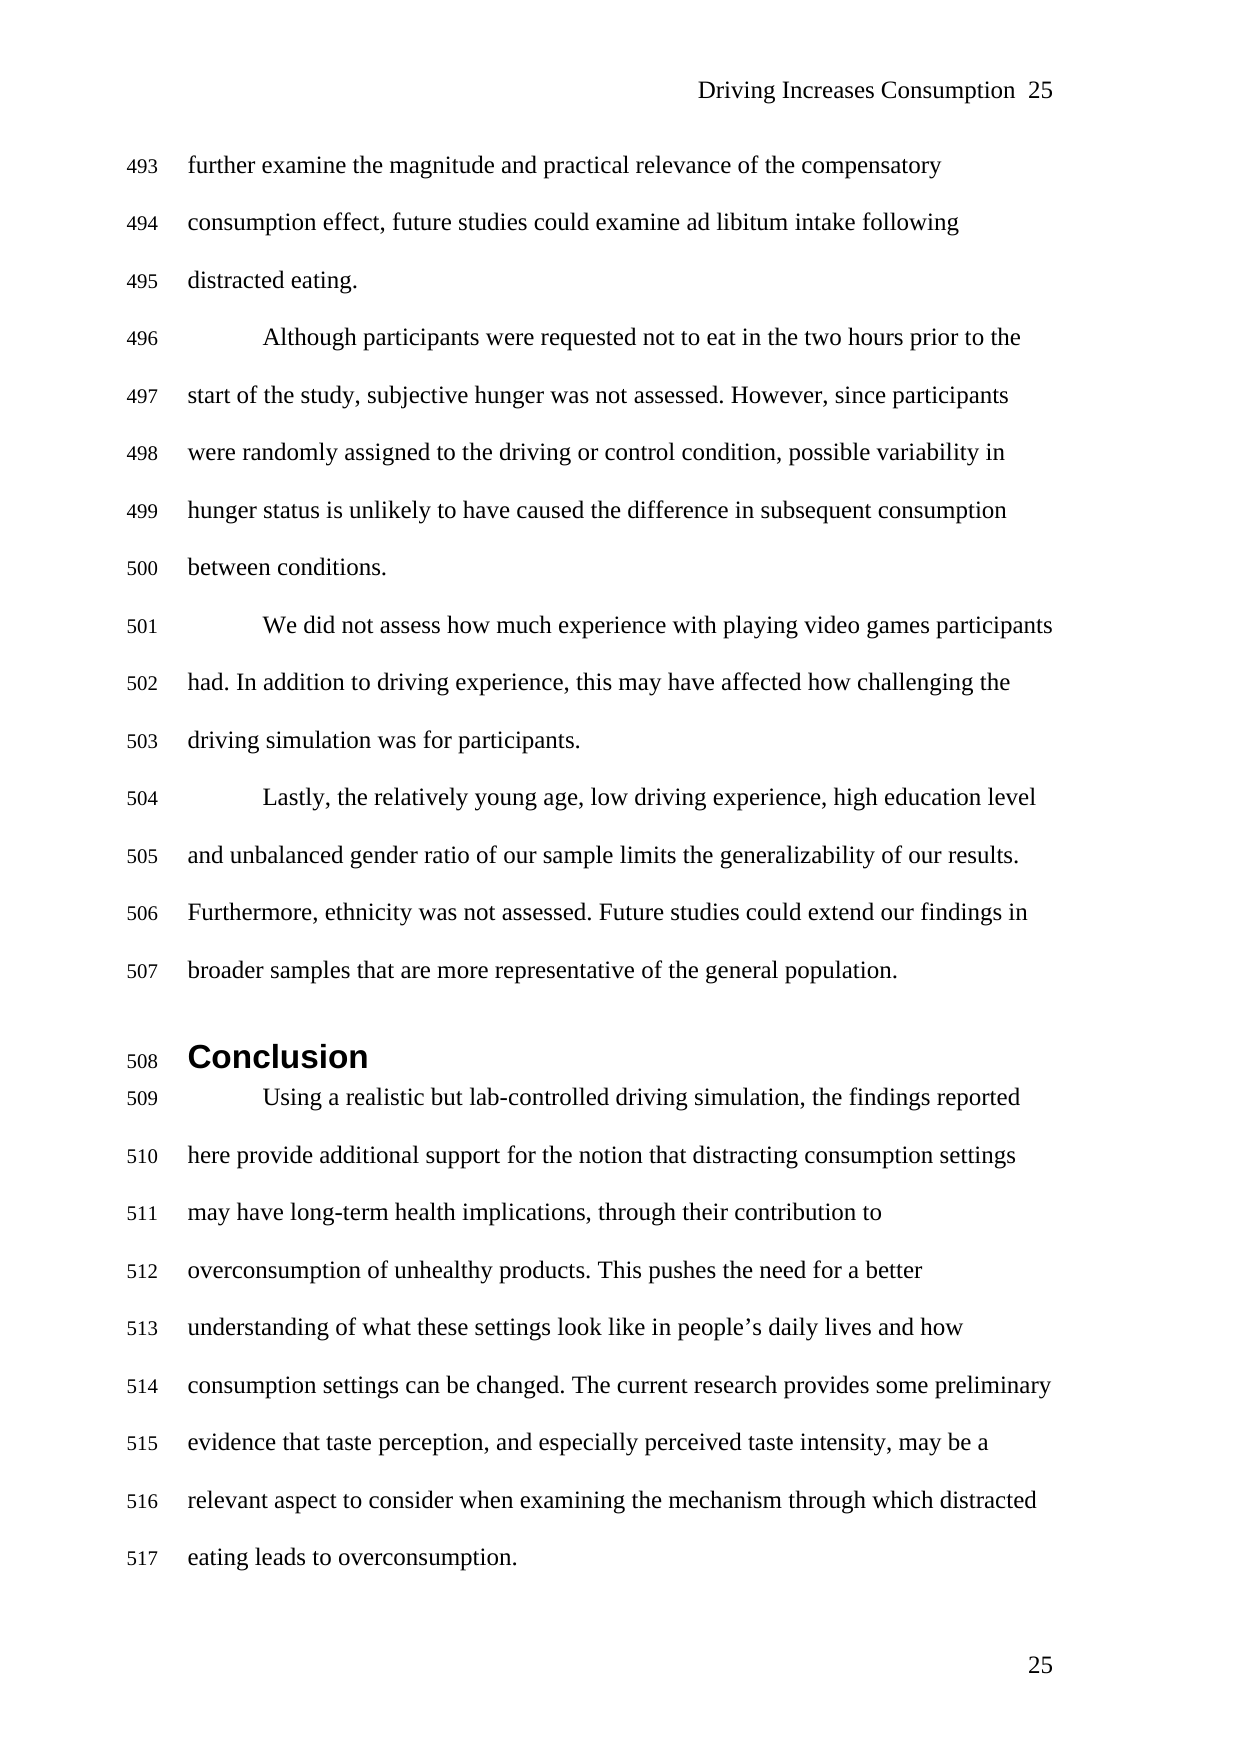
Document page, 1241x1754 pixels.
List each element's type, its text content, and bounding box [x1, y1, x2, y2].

text Lastly, the relatively young age, low driving experience, high education level and unbalanced gender ratio of our sample limits the generalizability of our results. Furthermore, ethnicity was not assessed. Future studies could extend our findings in broader samples that are more representative of the general population. [187, 782, 1053, 984]
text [187, 150, 1053, 294]
text Using a realistic but lab-controlled driving simulation, the findings reported here provide additional support for the notion that distracting consumption settings may have long-term health implications, through their contribution to overconsumption of unhealthy products. This pushes the need for a better understanding of what these settings look like in people’s daily lives and how consumption settings can be changed. The current research provides some preliminary evidence that taste perception, and especially perceived taste intensity, may be a relevant aspect to consider when examining the mechanism through which distracted eating leads to overconsumption. [187, 1082, 1053, 1571]
text We did not assess how much experience with playing video games participants had. In addition to driving experience, this may have affected how challenging the driving simulation was for participants. [187, 610, 1053, 754]
subtitle Conclusion [187, 1037, 1053, 1076]
text Although participants were requested not to eat in the two hours prior to the start of the study, subjective hunger was not assessed. However, since participants were randomly assigned to the driving or control condition, possible variability in hunger status is unlikely to have caused the difference in subsequent consumption between conditions. [187, 322, 1053, 581]
